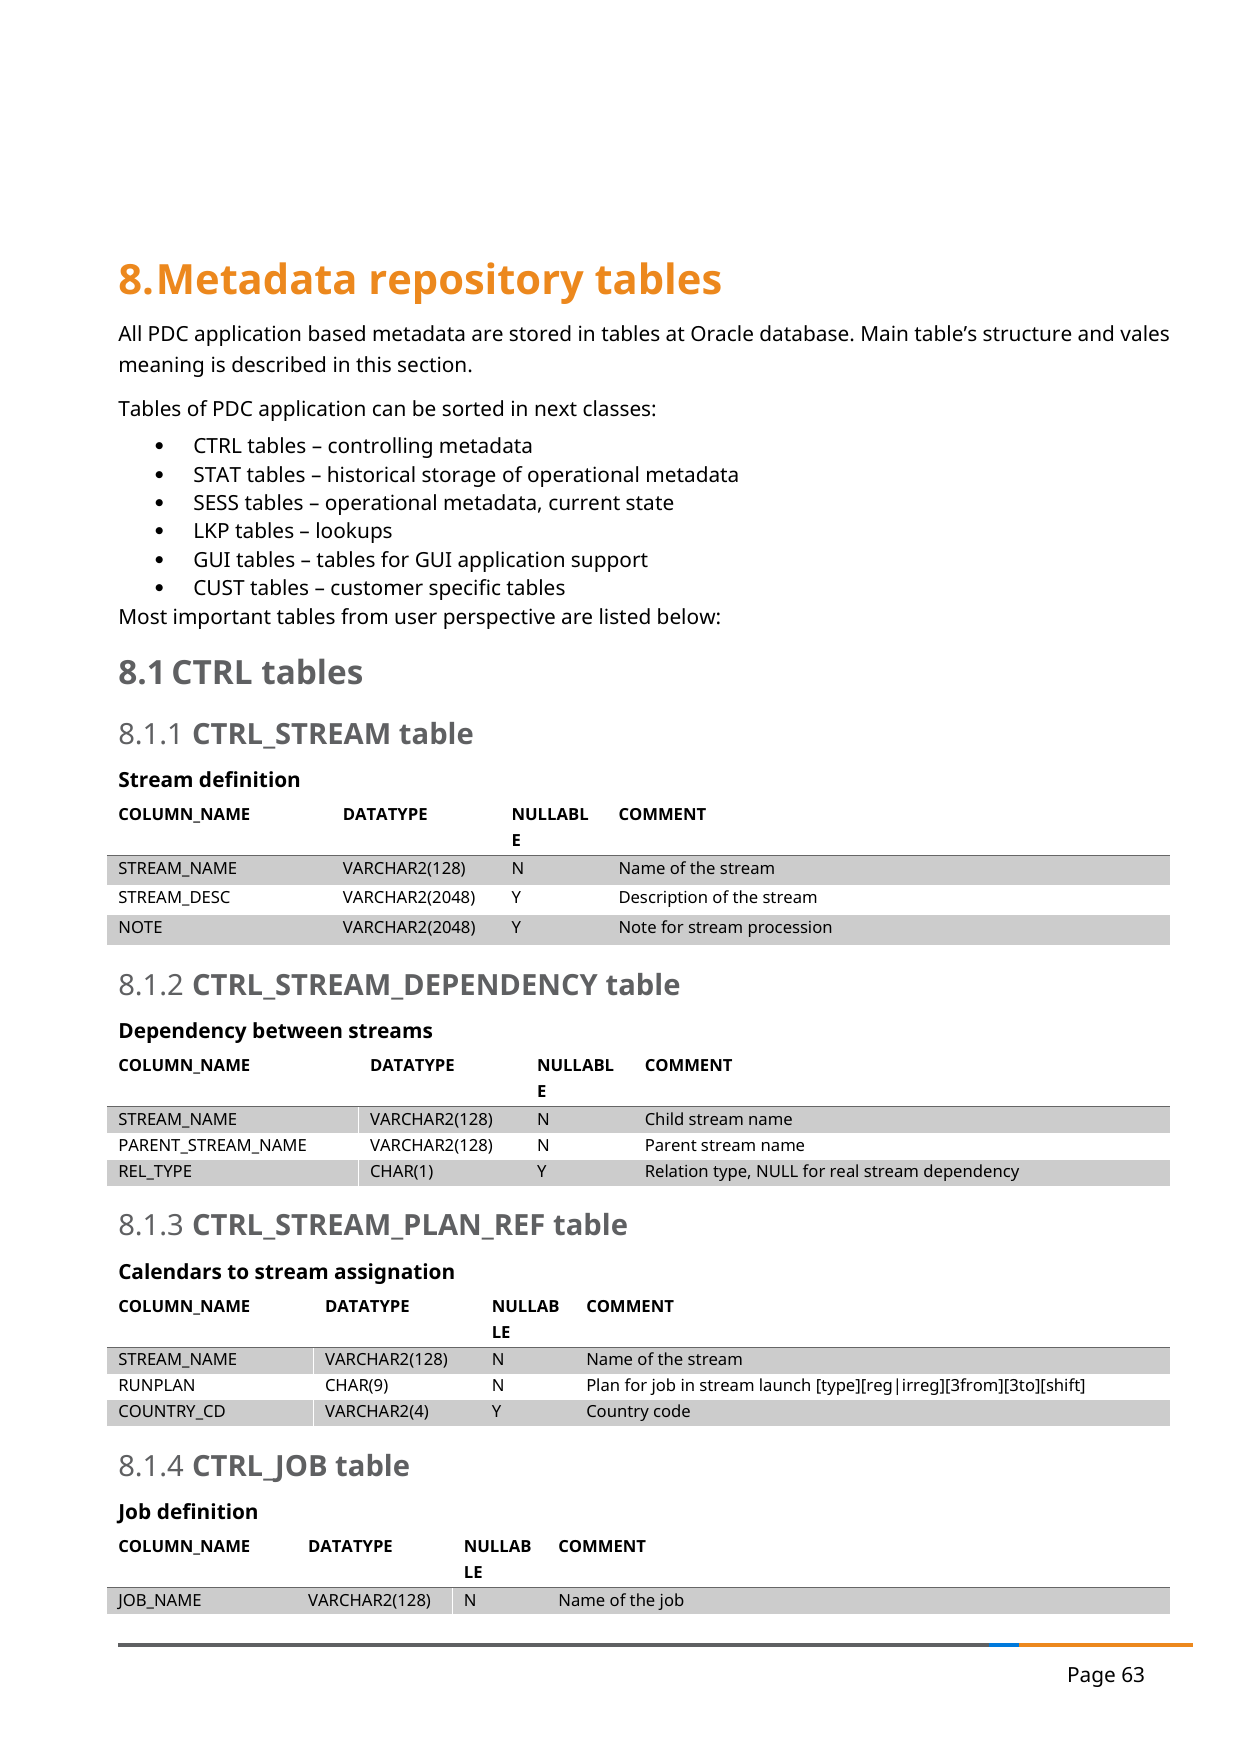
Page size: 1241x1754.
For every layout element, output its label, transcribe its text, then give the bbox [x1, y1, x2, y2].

table_cell N [526, 1107, 633, 1133]
table_cell Y [500, 915, 607, 945]
table_cell Name of the job [547, 1588, 1170, 1614]
table_header NULLABLE [500, 803, 607, 855]
table_cell VARCHAR2(128) [297, 1588, 452, 1614]
table_cell PARENT_STREAM_NAME [107, 1133, 358, 1159]
table_cell STREAM_DESC [107, 885, 331, 915]
table_cell CHAR(1) [359, 1160, 526, 1186]
table_cell NOTE [107, 915, 331, 945]
table_cell VARCHAR2(128) [331, 856, 500, 885]
table_header COMMENT [607, 803, 1170, 855]
table_cell Name of the stream [575, 1348, 1170, 1374]
table_header COLUMN_NAME [107, 1535, 297, 1587]
table_cell N [480, 1374, 575, 1400]
table_cell N [500, 856, 607, 885]
table_cell Relation type, NULL for real stream dependency [633, 1160, 1170, 1186]
table_cell Country code [575, 1400, 1170, 1426]
subtitle CTRL_STREAM_PLAN_REF table [118, 1204, 1181, 1244]
table_cell COUNTRY_CD [107, 1400, 313, 1426]
text All PDC application based metadata are stored in tables at Oracle database. Main table’s structure and vales meaning is described in this section. [118, 319, 1181, 378]
table_header DATATYPE [314, 1294, 480, 1347]
list STAT tables – historical storage of operational metadata [156, 460, 1181, 488]
table_header COMMENT [575, 1294, 1170, 1347]
text Calendars to stream assignation [118, 1257, 1181, 1285]
table_cell Child stream name [633, 1107, 1170, 1133]
table_header COMMENT [547, 1535, 1170, 1587]
table_header DATATYPE [359, 1054, 526, 1106]
table_cell N [526, 1133, 633, 1159]
table_cell Note for stream procession [607, 915, 1170, 945]
subtitle CTRL tables [118, 649, 1181, 694]
table_cell Name of the stream [607, 856, 1170, 885]
table_header COLUMN_NAME [107, 1294, 313, 1347]
subtitle CTRL_JOB table [118, 1445, 1181, 1485]
table_cell REL_TYPE [107, 1160, 358, 1186]
text Tables of PDC application can be sorted in next classes: [118, 394, 1181, 422]
table_cell RUNPLAN [107, 1374, 313, 1400]
subtitle CTRL_STREAM_DEPENDENCY table [118, 964, 1181, 1004]
table_cell Plan for job in stream launch [type][reg|irreg][3from][3to][shift] [575, 1374, 1170, 1400]
table_cell STREAM_NAME [107, 1348, 313, 1374]
table_cell VARCHAR2(128) [359, 1107, 526, 1133]
table_header COLUMN_NAME [107, 803, 331, 855]
table_cell VARCHAR2(2048) [331, 915, 500, 945]
subtitle CTRL_STREAM table [118, 713, 1181, 753]
text Job definition [118, 1497, 1181, 1526]
table_cell STREAM_NAME [107, 1107, 358, 1133]
list LKP tables – lookups [156, 517, 1181, 545]
table_cell Y [480, 1400, 575, 1426]
table_cell VARCHAR2(4) [314, 1400, 480, 1426]
table_cell STREAM_NAME [107, 856, 331, 885]
table_header NULLABLE [526, 1054, 633, 1106]
table_cell Y [526, 1160, 633, 1186]
text Most important tables from user perspective are listed below: [118, 602, 1181, 630]
table_header COLUMN_NAME [107, 1054, 358, 1106]
table_cell JOB_NAME [107, 1588, 297, 1614]
table_cell CHAR(9) [314, 1374, 480, 1400]
list GUI tables – tables for GUI application support [156, 545, 1181, 573]
table_header NULLABLE [453, 1535, 547, 1587]
table_cell Y [500, 885, 607, 915]
table_cell N [480, 1348, 575, 1374]
table_cell Description of the stream [607, 885, 1170, 915]
table_header COMMENT [633, 1054, 1170, 1106]
table_header DATATYPE [297, 1535, 452, 1587]
table_cell N [453, 1588, 547, 1614]
table_header NULLABLE [480, 1294, 575, 1347]
table_cell VARCHAR2(128) [314, 1348, 480, 1374]
list CUST tables – customer specific tables [156, 573, 1181, 602]
table_cell VARCHAR2(128) [359, 1133, 526, 1159]
list CTRL tables – controlling metadata [156, 431, 1181, 460]
table_header DATATYPE [331, 803, 500, 855]
list SESS tables – operational metadata, current state [156, 488, 1181, 517]
text Dependency between streams [118, 1016, 1181, 1045]
table_cell Parent stream name [633, 1133, 1170, 1159]
text Stream definition [118, 766, 1181, 794]
table_cell VARCHAR2(2048) [331, 885, 500, 915]
subtitle Metadata repository tables [118, 249, 1181, 306]
